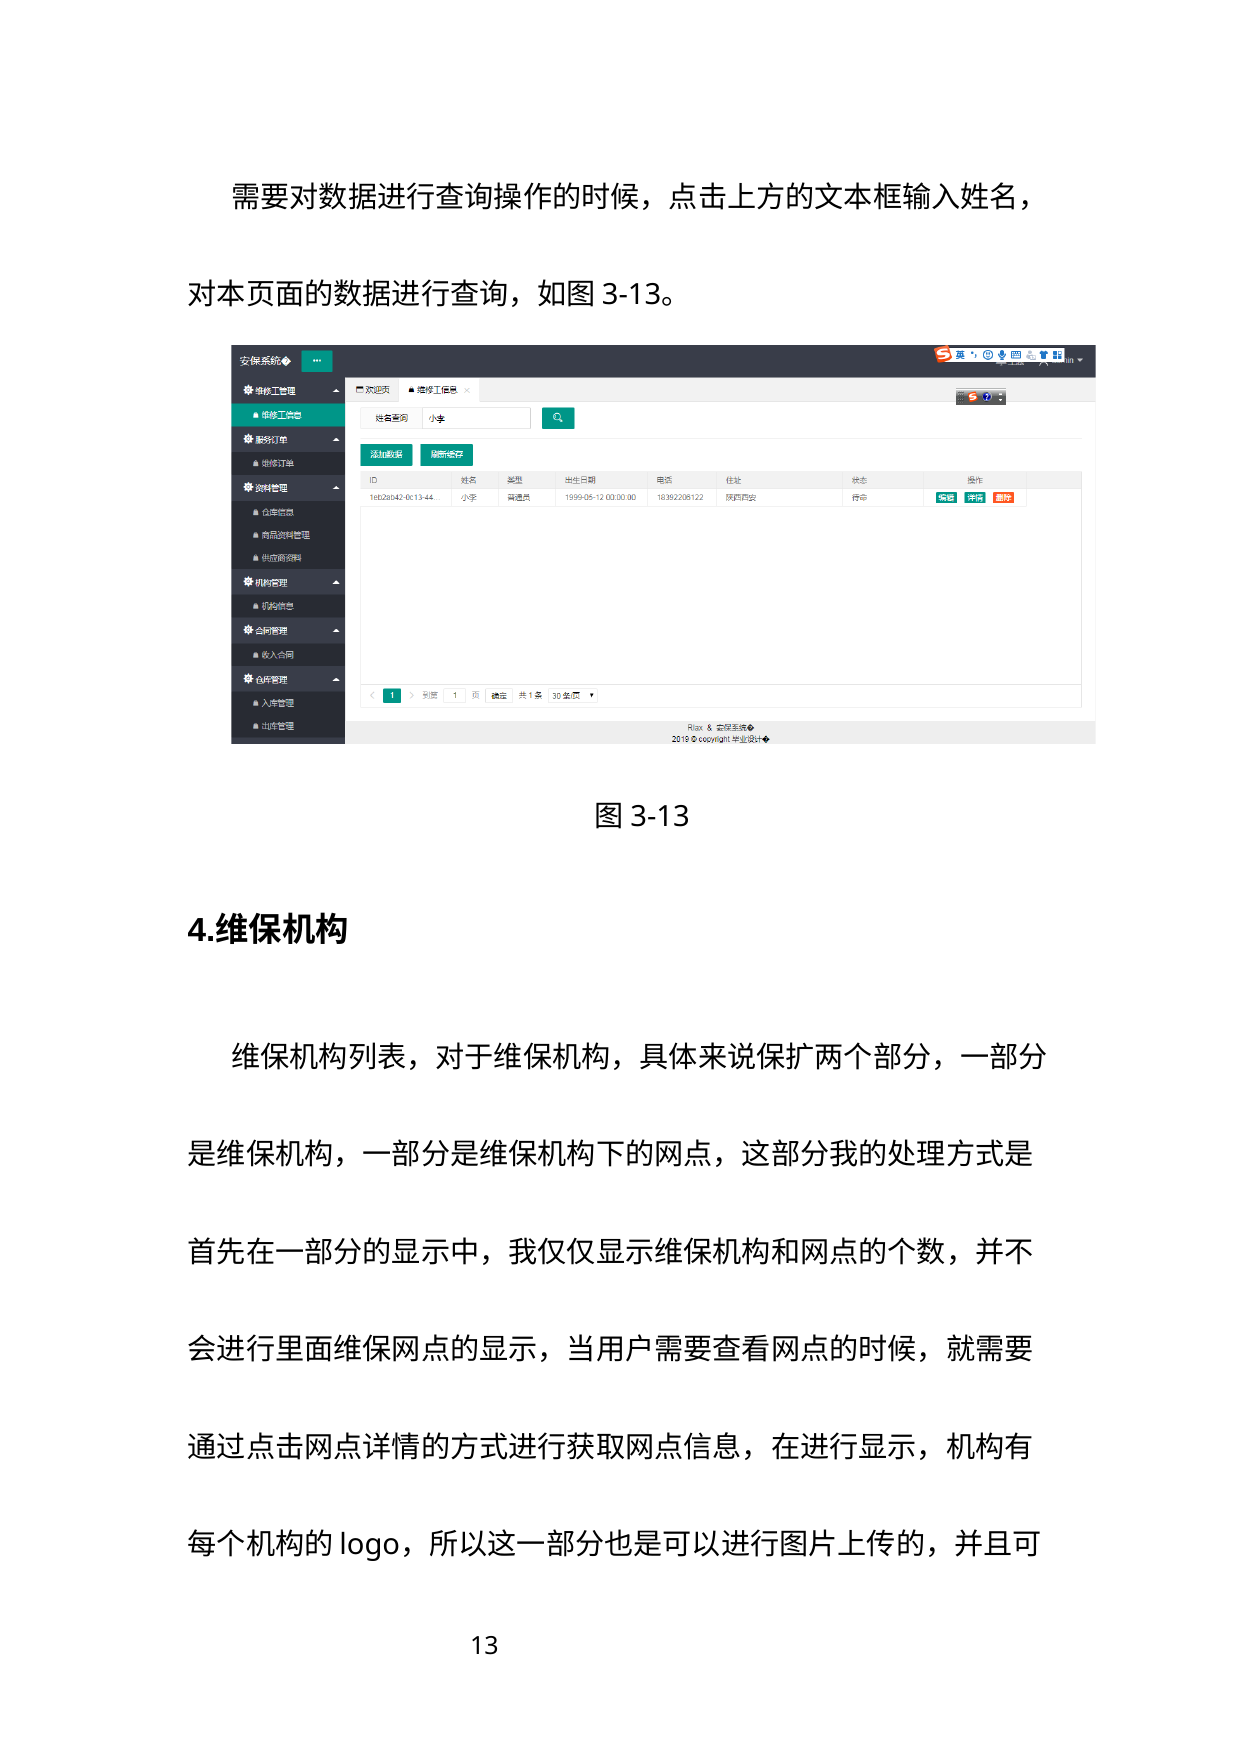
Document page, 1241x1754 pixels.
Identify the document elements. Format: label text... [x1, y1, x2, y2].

list 图 3-13 [187, 781, 1053, 846]
subtitle 4.维保机构 [187, 895, 1053, 960]
list 需要对数据进行查询操作的时候，点击上方的文本框输入姓名，对本页面的数据进行查询，如图3-13。 [187, 162, 1053, 324]
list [187, 1022, 1053, 1574]
picture [231, 345, 1096, 744]
